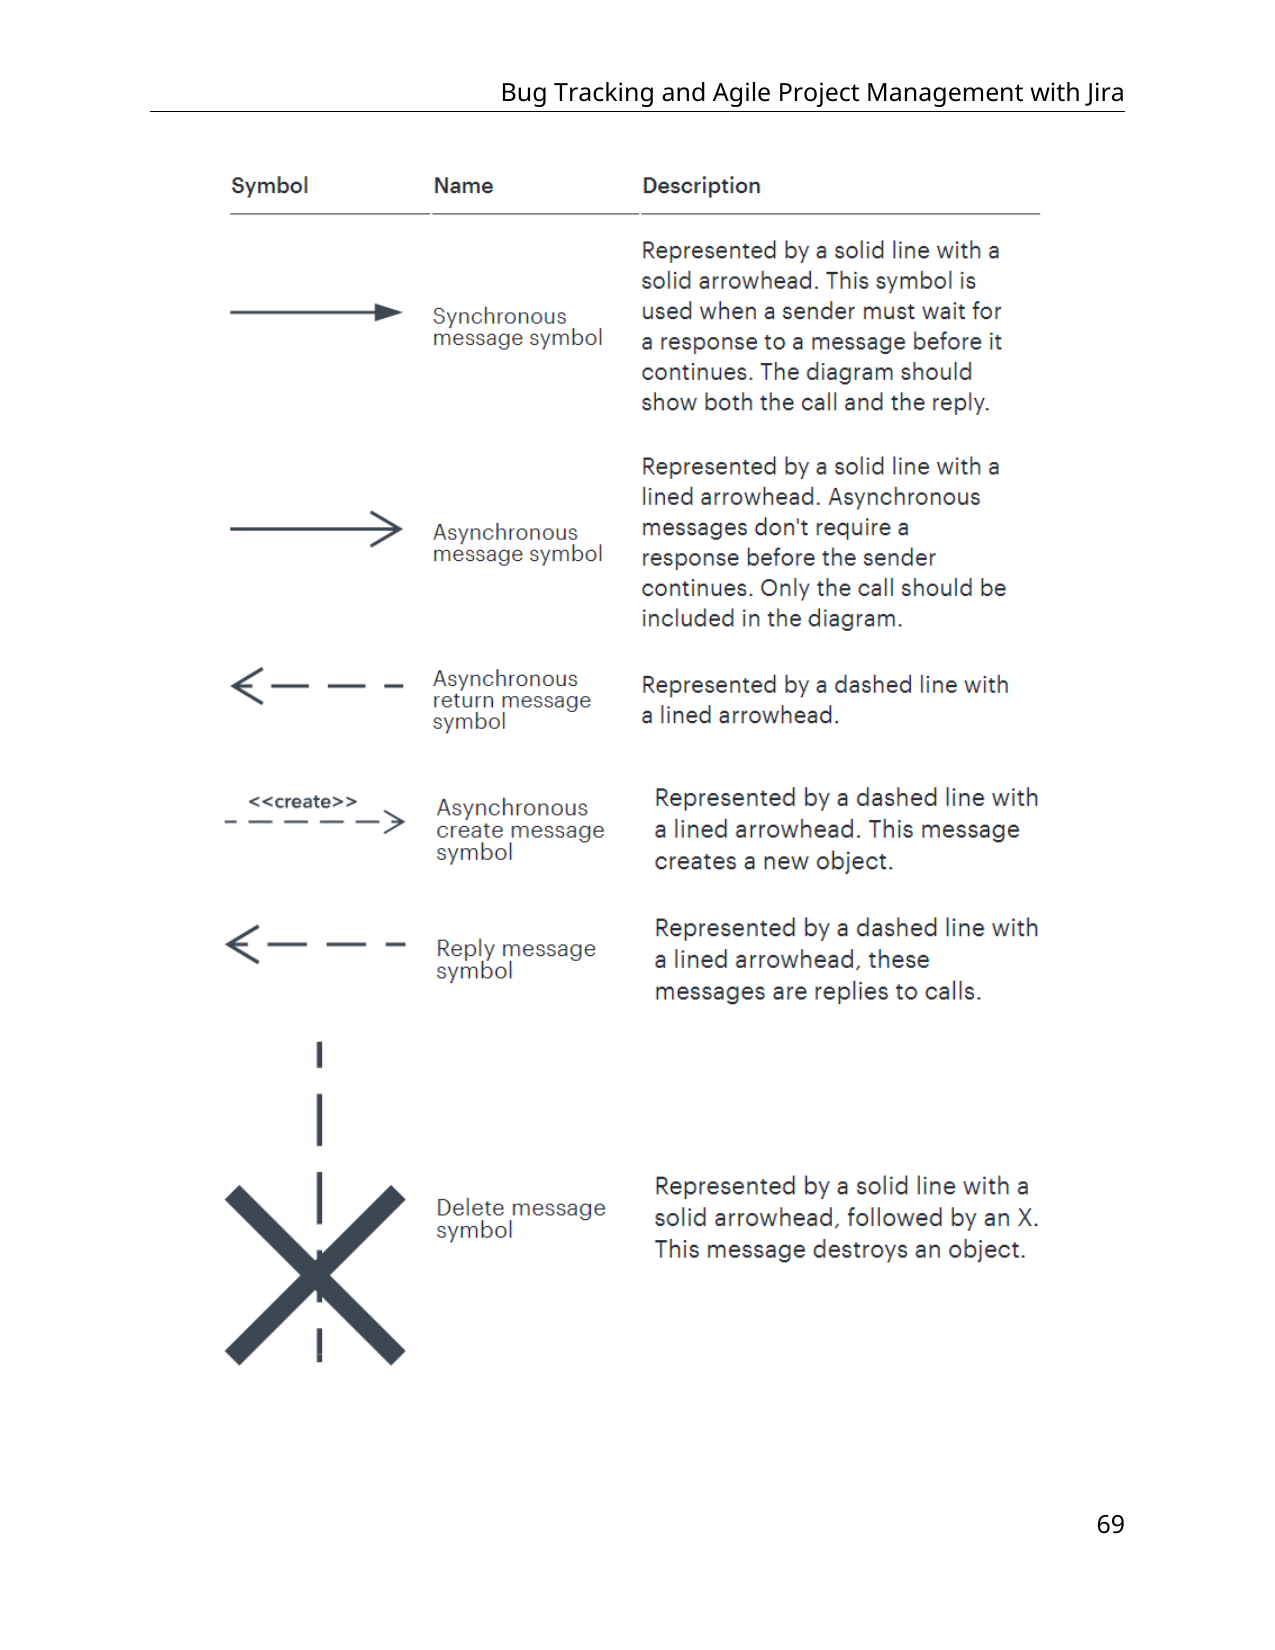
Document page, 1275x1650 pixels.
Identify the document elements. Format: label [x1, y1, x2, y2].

picture [219, 166, 1056, 748]
picture [213, 772, 1062, 1388]
